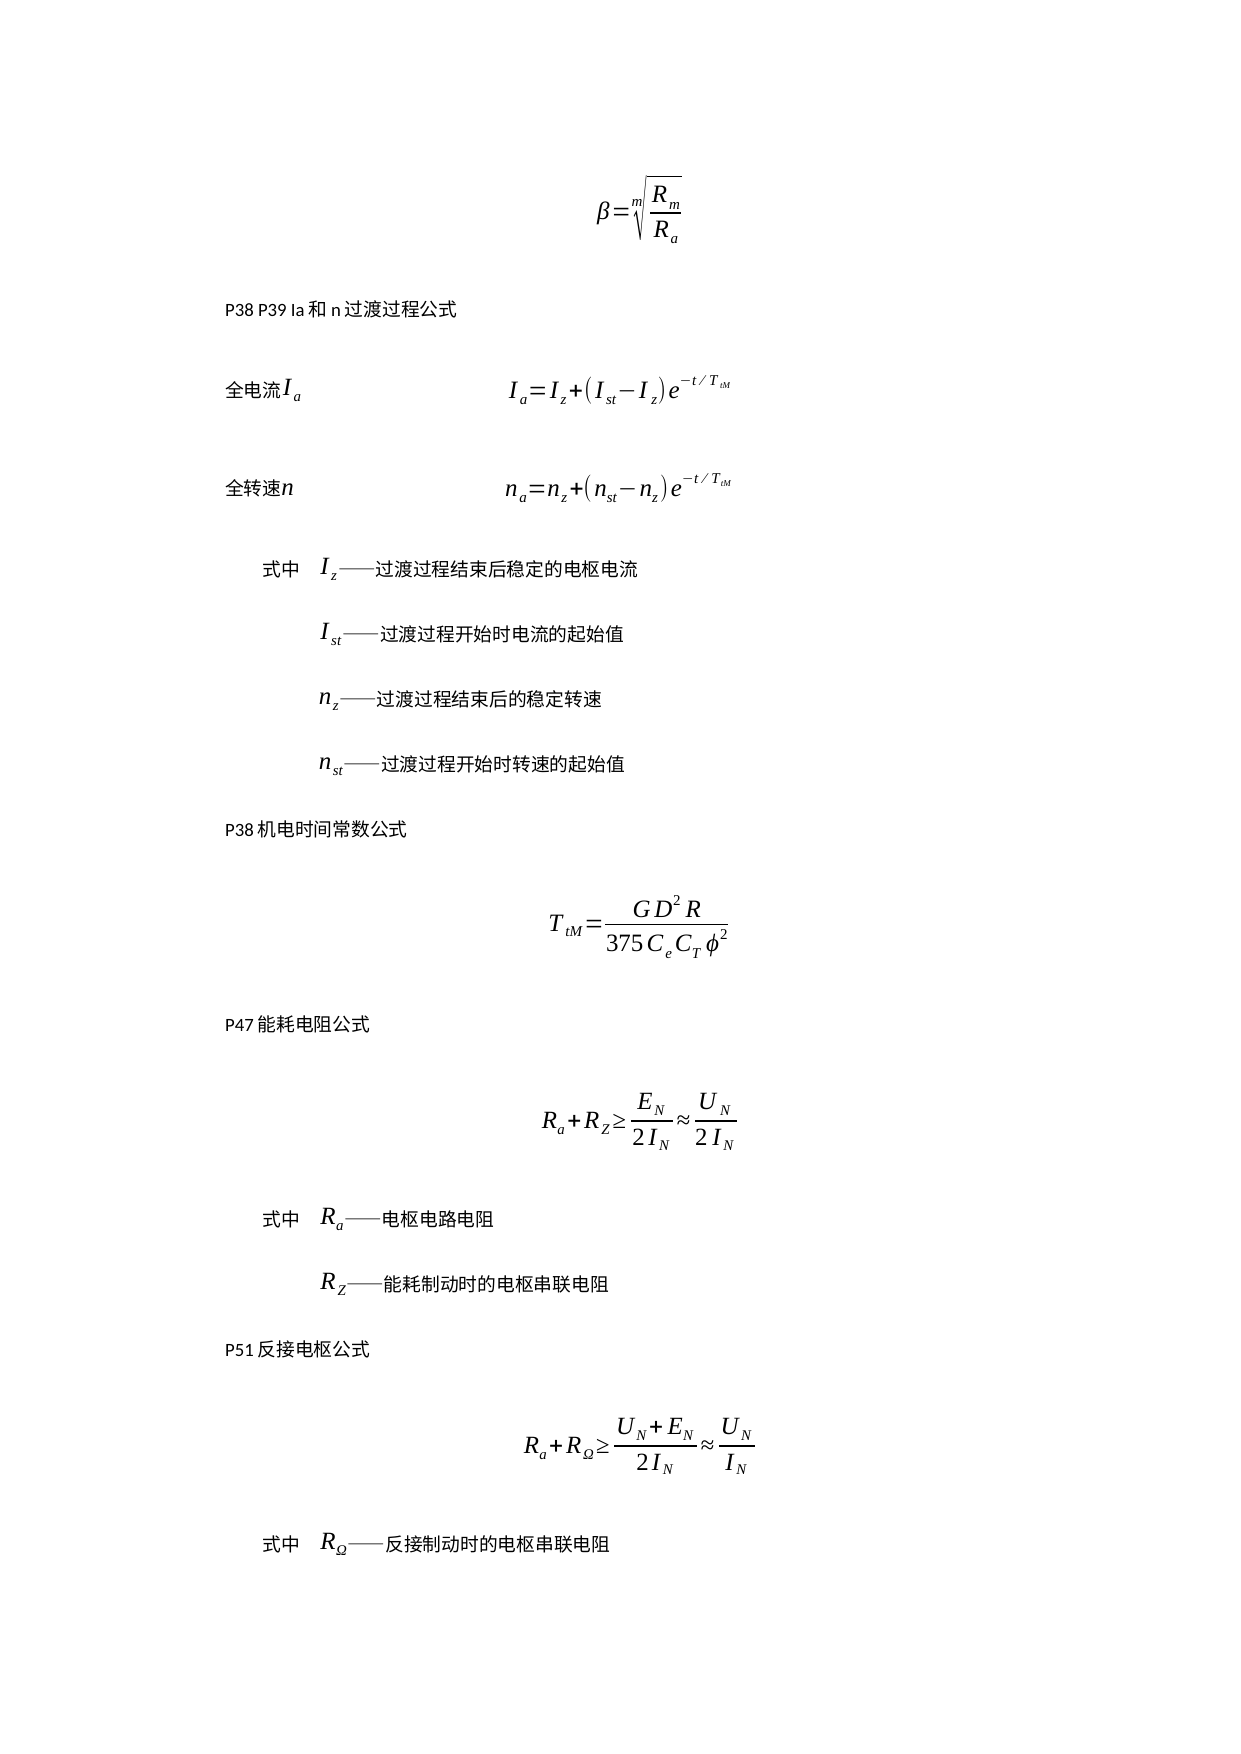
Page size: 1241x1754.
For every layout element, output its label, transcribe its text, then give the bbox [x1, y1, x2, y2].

text ——过渡过程开始时电流的起始值 [225, 617, 1053, 649]
text 全转速 [187, 454, 1053, 519]
text P47能耗电阻公式 [187, 1007, 1053, 1039]
text ——能耗制动时的电枢串联电阻 [225, 1267, 1053, 1299]
text ——过渡过程结束后的稳定转速 [225, 682, 1053, 714]
text P38机电时间常数公式 [187, 812, 1053, 844]
text ——过渡过程开始时转速的起始值 [225, 747, 1053, 779]
text 全电流 [187, 357, 1053, 422]
text P38 P39 Ia和n过渡过程公式 [187, 292, 1053, 324]
text P51反接电枢公式 [187, 1332, 1053, 1364]
text 式中 ——反接制动时的电枢串联电阻 [225, 1527, 1053, 1559]
text 式中 ——过渡过程结束后稳定的电枢电流 [225, 552, 1053, 584]
text 式中 ——电枢电路电阻 [225, 1202, 1053, 1234]
